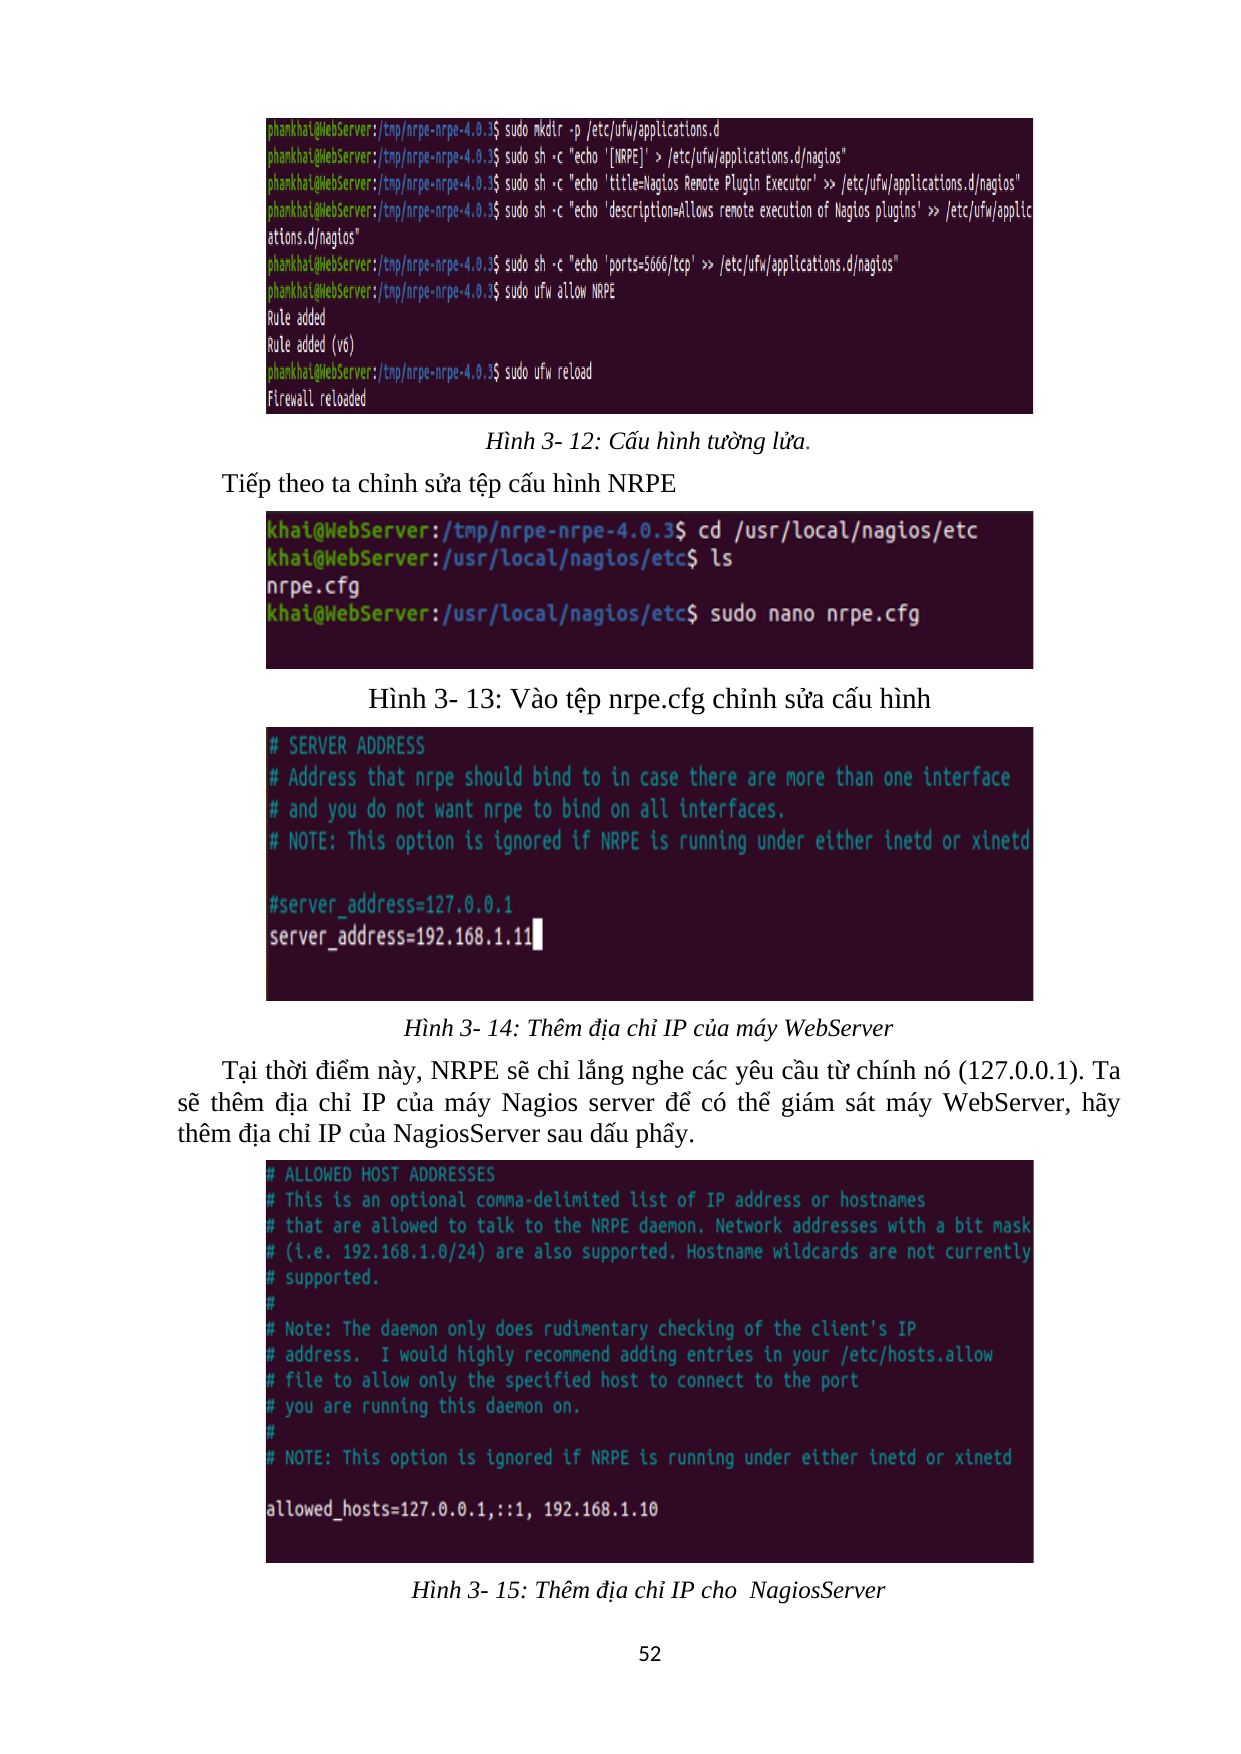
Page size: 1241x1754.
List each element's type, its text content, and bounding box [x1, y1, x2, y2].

text Hình 3- 13: Vào tệp nrpe.cfg chỉnh sửa cấu hình [177, 681, 1122, 714]
text Tiếp theo ta chỉnh sửa tệp cấu hình NRPE [177, 467, 1122, 499]
picture [266, 118, 1034, 414]
text Hình 3- 14: Thêm địa chỉ IP của máy WebServer [177, 1013, 1122, 1042]
picture [266, 727, 1034, 1001]
text Hình 3- 12: Cấu hình tường lửa. [177, 426, 1122, 455]
text Tại thời điểm này, NRPE sẽ chỉ lắng nghe các yêu cầu từ chính nó (127.0.0.1). Ta sẽ thêm địa chỉ IP của máy Nagios server để có thể giám sát máy WebServer, hãy thêm địa chỉ IP của NagiosServer sau dấu phẩy. [177, 1054, 1122, 1148]
text Hình 3- 15: Thêm địa chỉ IP cho NagiosServer [177, 1575, 1122, 1604]
picture [265, 1160, 1034, 1563]
picture [266, 511, 1034, 669]
